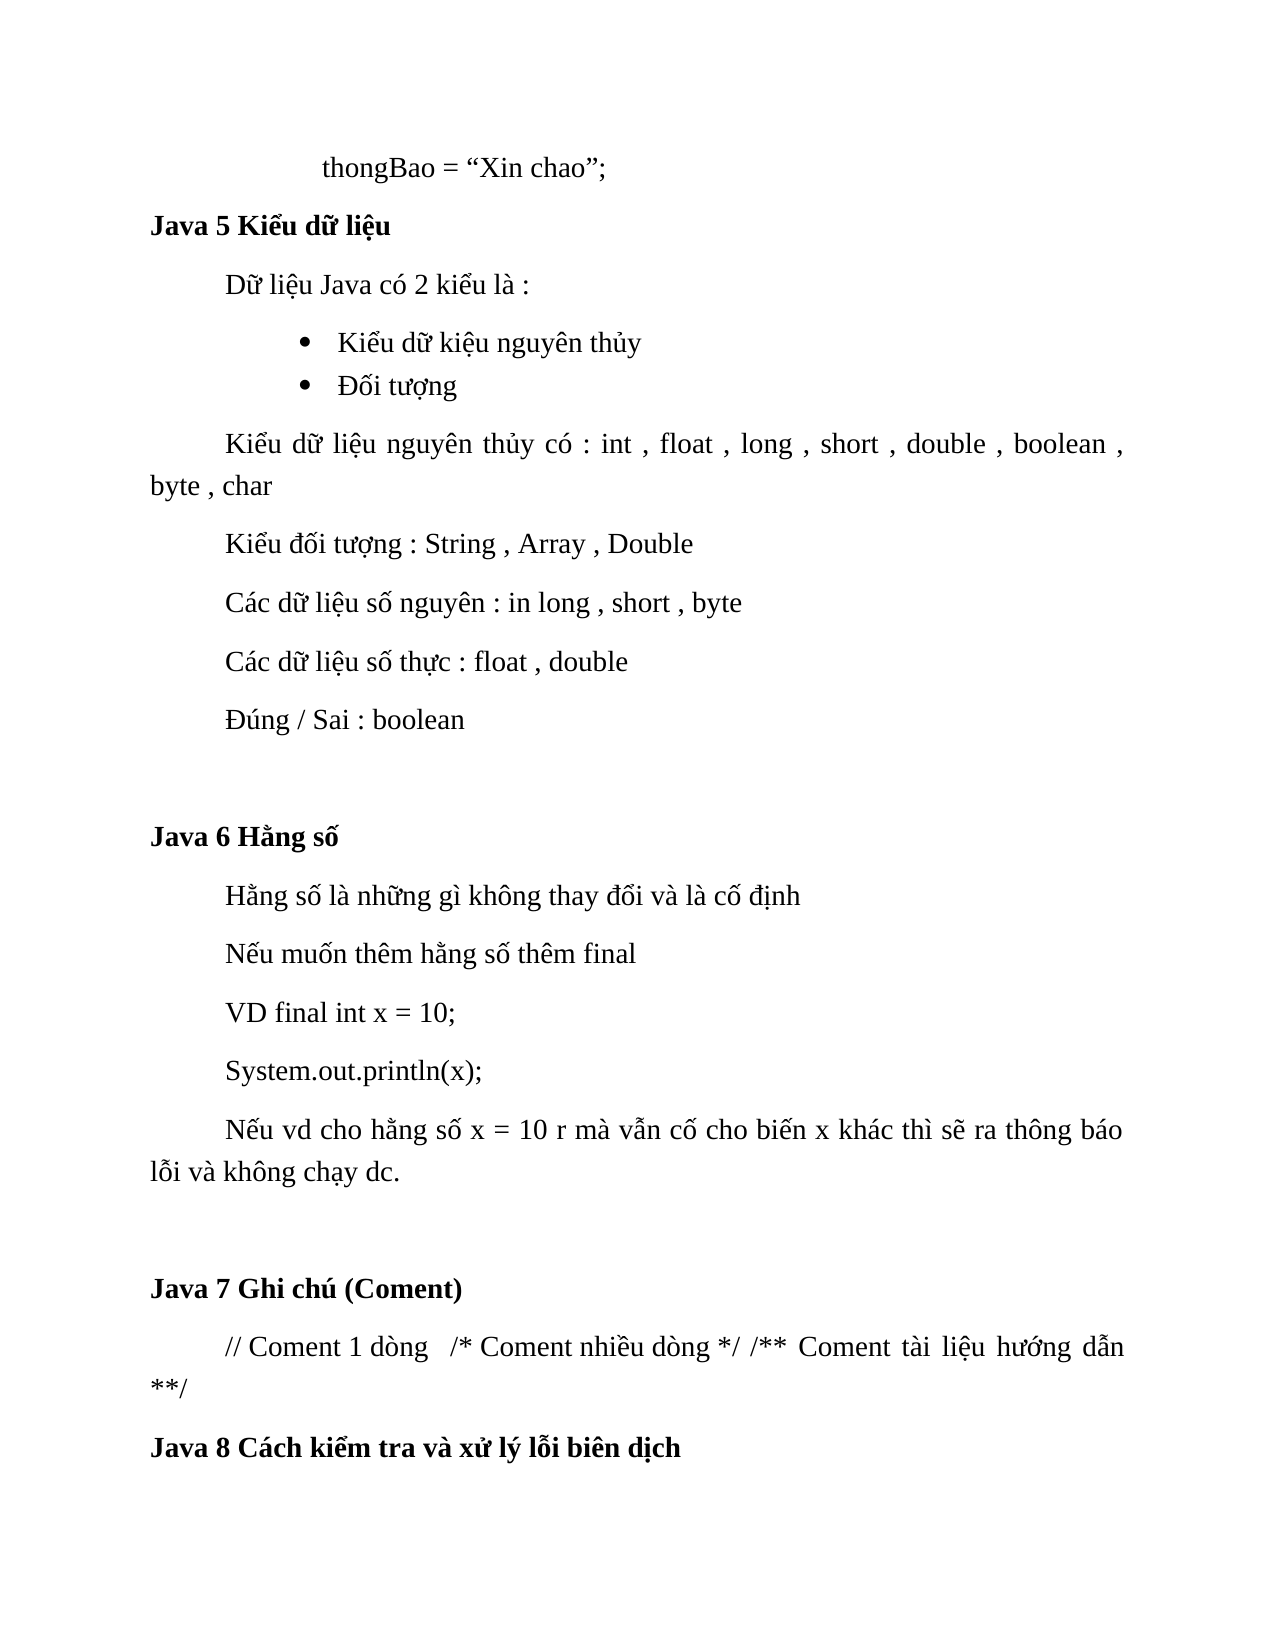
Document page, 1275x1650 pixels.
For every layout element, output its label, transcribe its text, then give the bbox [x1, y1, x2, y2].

text System.out.println(x); [150, 1053, 1125, 1087]
text Kiểu dữ liệu nguyên thủy có : int , float , long , short , double , boolean , byte , char [150, 426, 1125, 502]
text thongBao = “Xin chao”; [150, 150, 1125, 183]
text Dữ liệu Java có 2 kiểu là : [150, 267, 1125, 301]
text Các dữ liệu số thực : float , double [150, 644, 1125, 677]
text VD final int x = 10; [150, 995, 1125, 1028]
text // Coment 1 dòng /* Coment nhiều dòng */ /** Coment tài liệu hướng dẫn **/ [150, 1329, 1125, 1405]
text Java 5 Kiểu dữ liệu [150, 208, 1125, 242]
text Hằng số là những gì không thay đổi và là cố định [150, 878, 1125, 911]
text Java 8 Cách kiểm tra và xử lý lỗi biên dịch [150, 1430, 1125, 1463]
list Đối tượng [300, 368, 1125, 401]
text Nếu vd cho hằng số x = 10 r mà vẫn cố cho biến x khác thì sẽ ra thông báo lỗi và không chạy dc. [150, 1112, 1125, 1187]
list Kiểu dữ kiệu nguyên thủy [300, 326, 1125, 359]
text Đúng / Sai : boolean [150, 702, 1125, 736]
text Các dữ liệu số nguyên : in long , short , byte [150, 585, 1125, 619]
text Java 6 Hằng số [150, 819, 1125, 853]
text Kiểu đối tượng : String , Array , Double [150, 527, 1125, 560]
text Java 7 Ghi chú (Coment) [150, 1271, 1125, 1304]
text Nếu muốn thêm hằng số thêm final [150, 936, 1125, 970]
